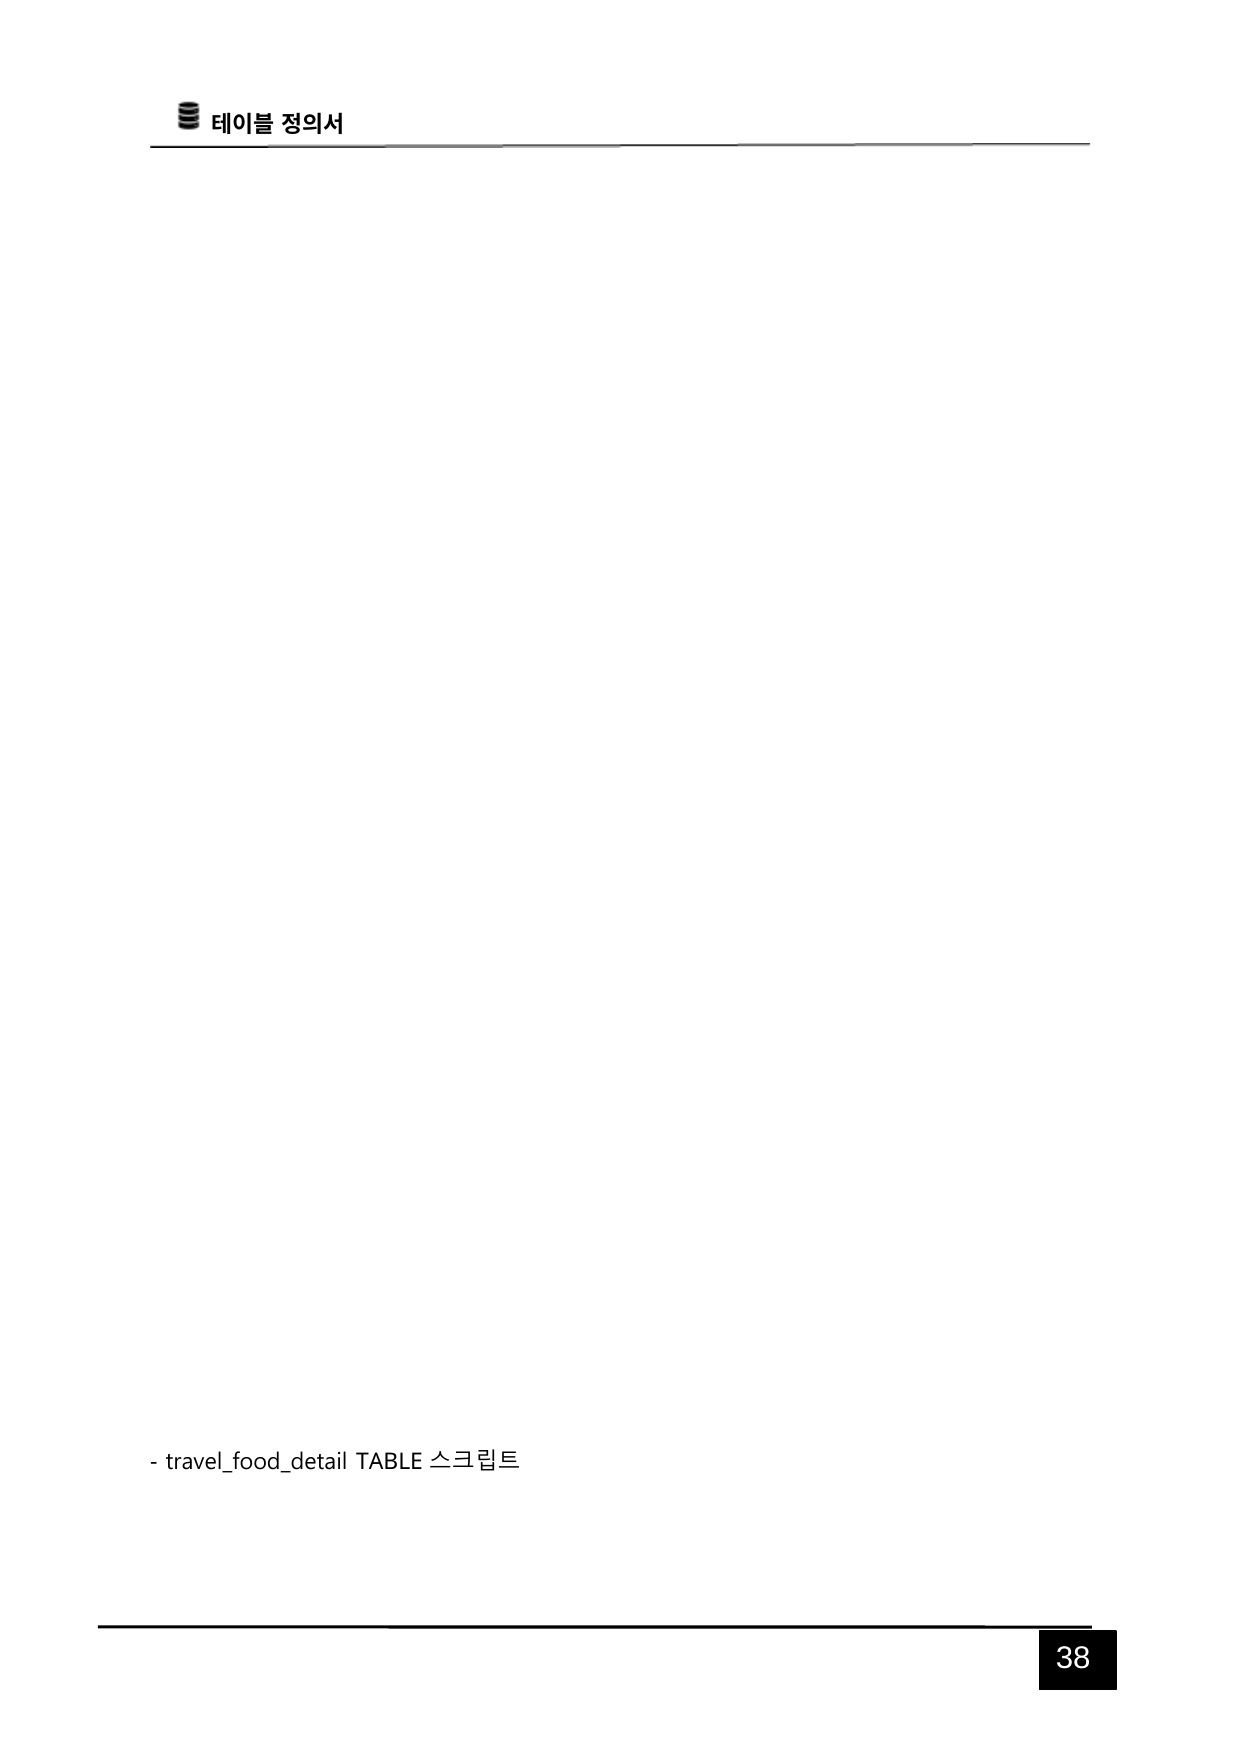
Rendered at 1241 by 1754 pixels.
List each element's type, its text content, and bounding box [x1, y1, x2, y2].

picture [150, 143, 1091, 148]
picture [172, 100, 206, 133]
text - travel_food_detail TABLE 스크립트 [150, 1444, 1090, 1476]
